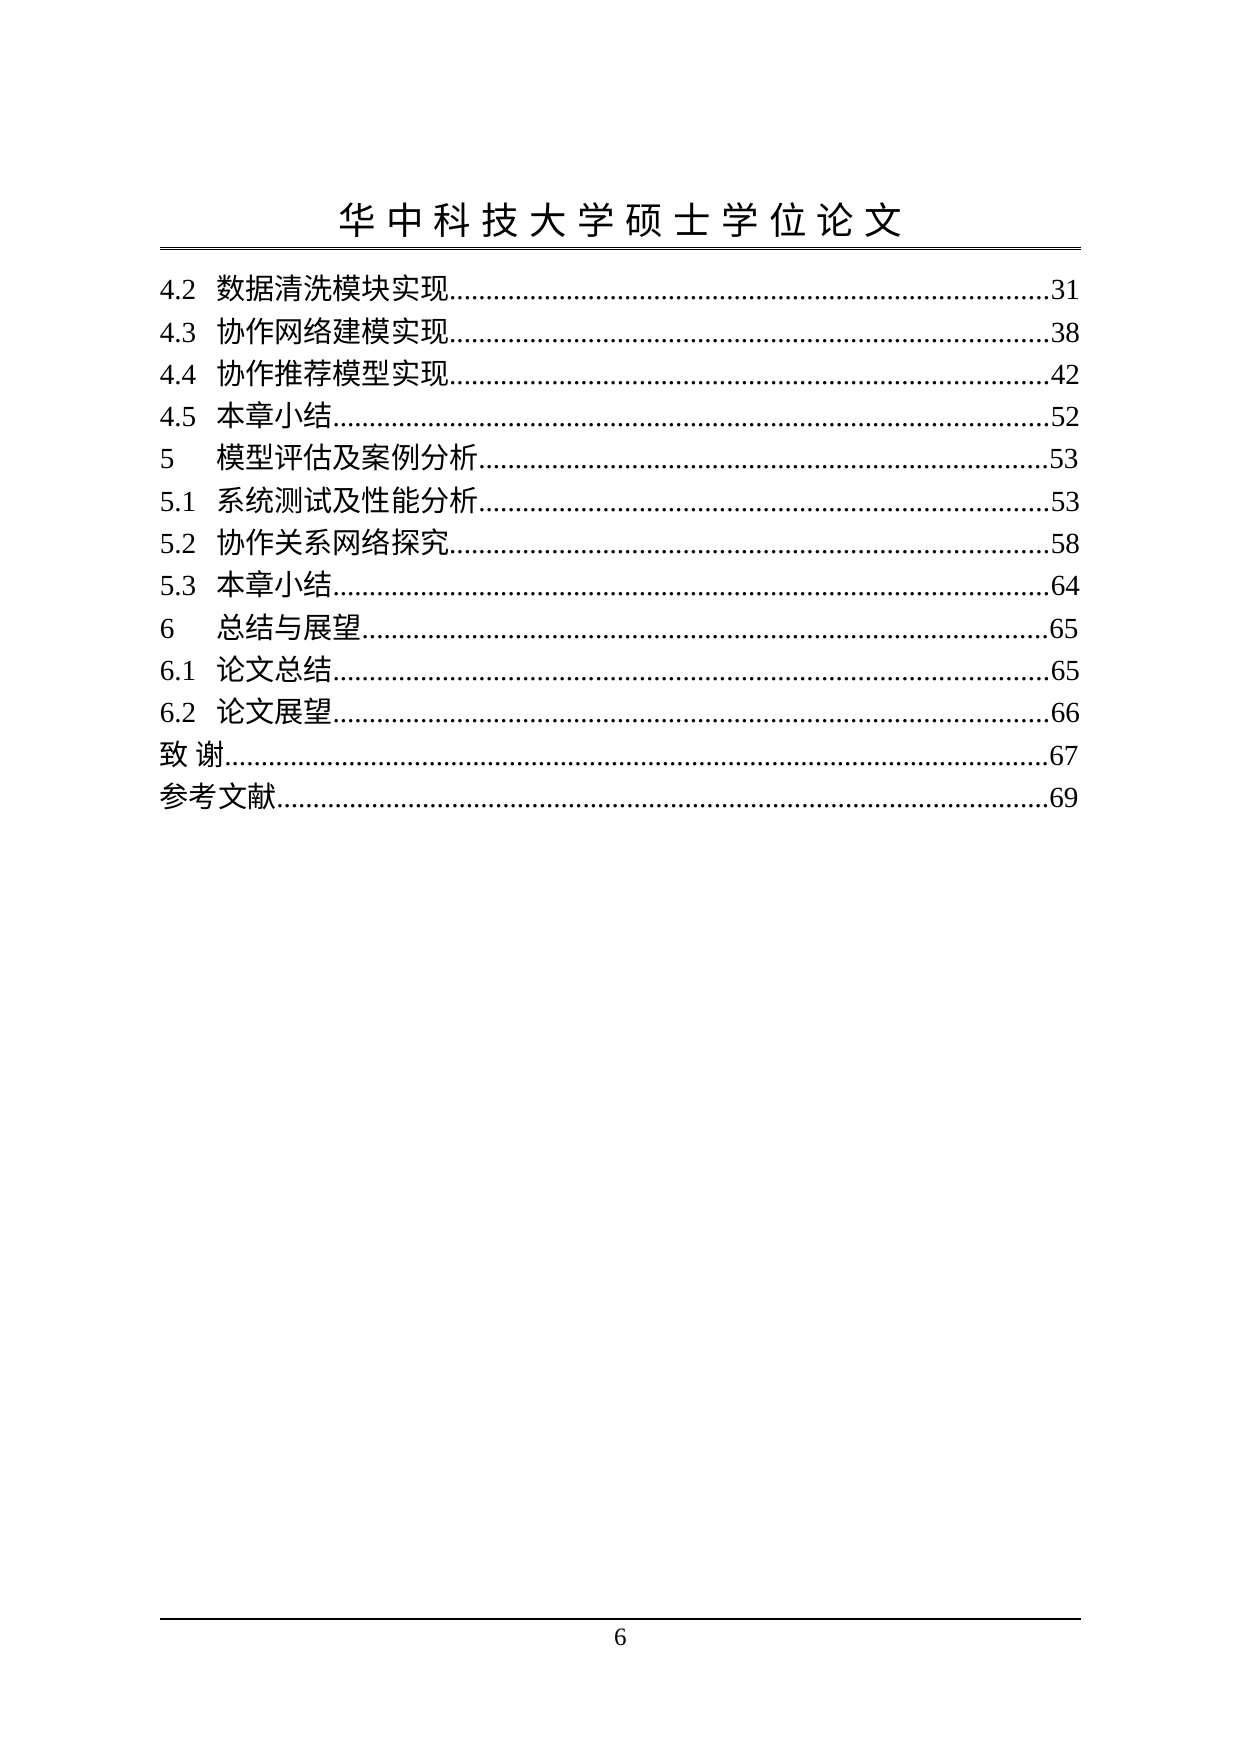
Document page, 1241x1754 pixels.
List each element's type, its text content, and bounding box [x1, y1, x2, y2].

text 5.3 本章小结 64 [159, 562, 1081, 604]
text 致 谢 67 [159, 731, 1081, 773]
text 4.5 本章小结 52 [159, 393, 1081, 435]
text 4.2 数据清洗模块实现 31 [159, 266, 1081, 308]
text 6 总结与展望 65 [159, 604, 1081, 646]
text 参考文献 69 [159, 773, 1081, 816]
text 4.3 协作网络建模实现 38 [159, 308, 1081, 350]
text 5.1 系统测试及性能分析 53 [159, 477, 1081, 519]
text 6.1 论文总结 65 [159, 646, 1081, 689]
text 6.2 论文展望 66 [159, 689, 1081, 731]
text 5 模型评估及案例分析 53 [159, 435, 1081, 477]
text 5.2 协作关系网络探究 58 [159, 519, 1081, 562]
text 4.4 协作推荐模型实现 42 [159, 350, 1081, 393]
